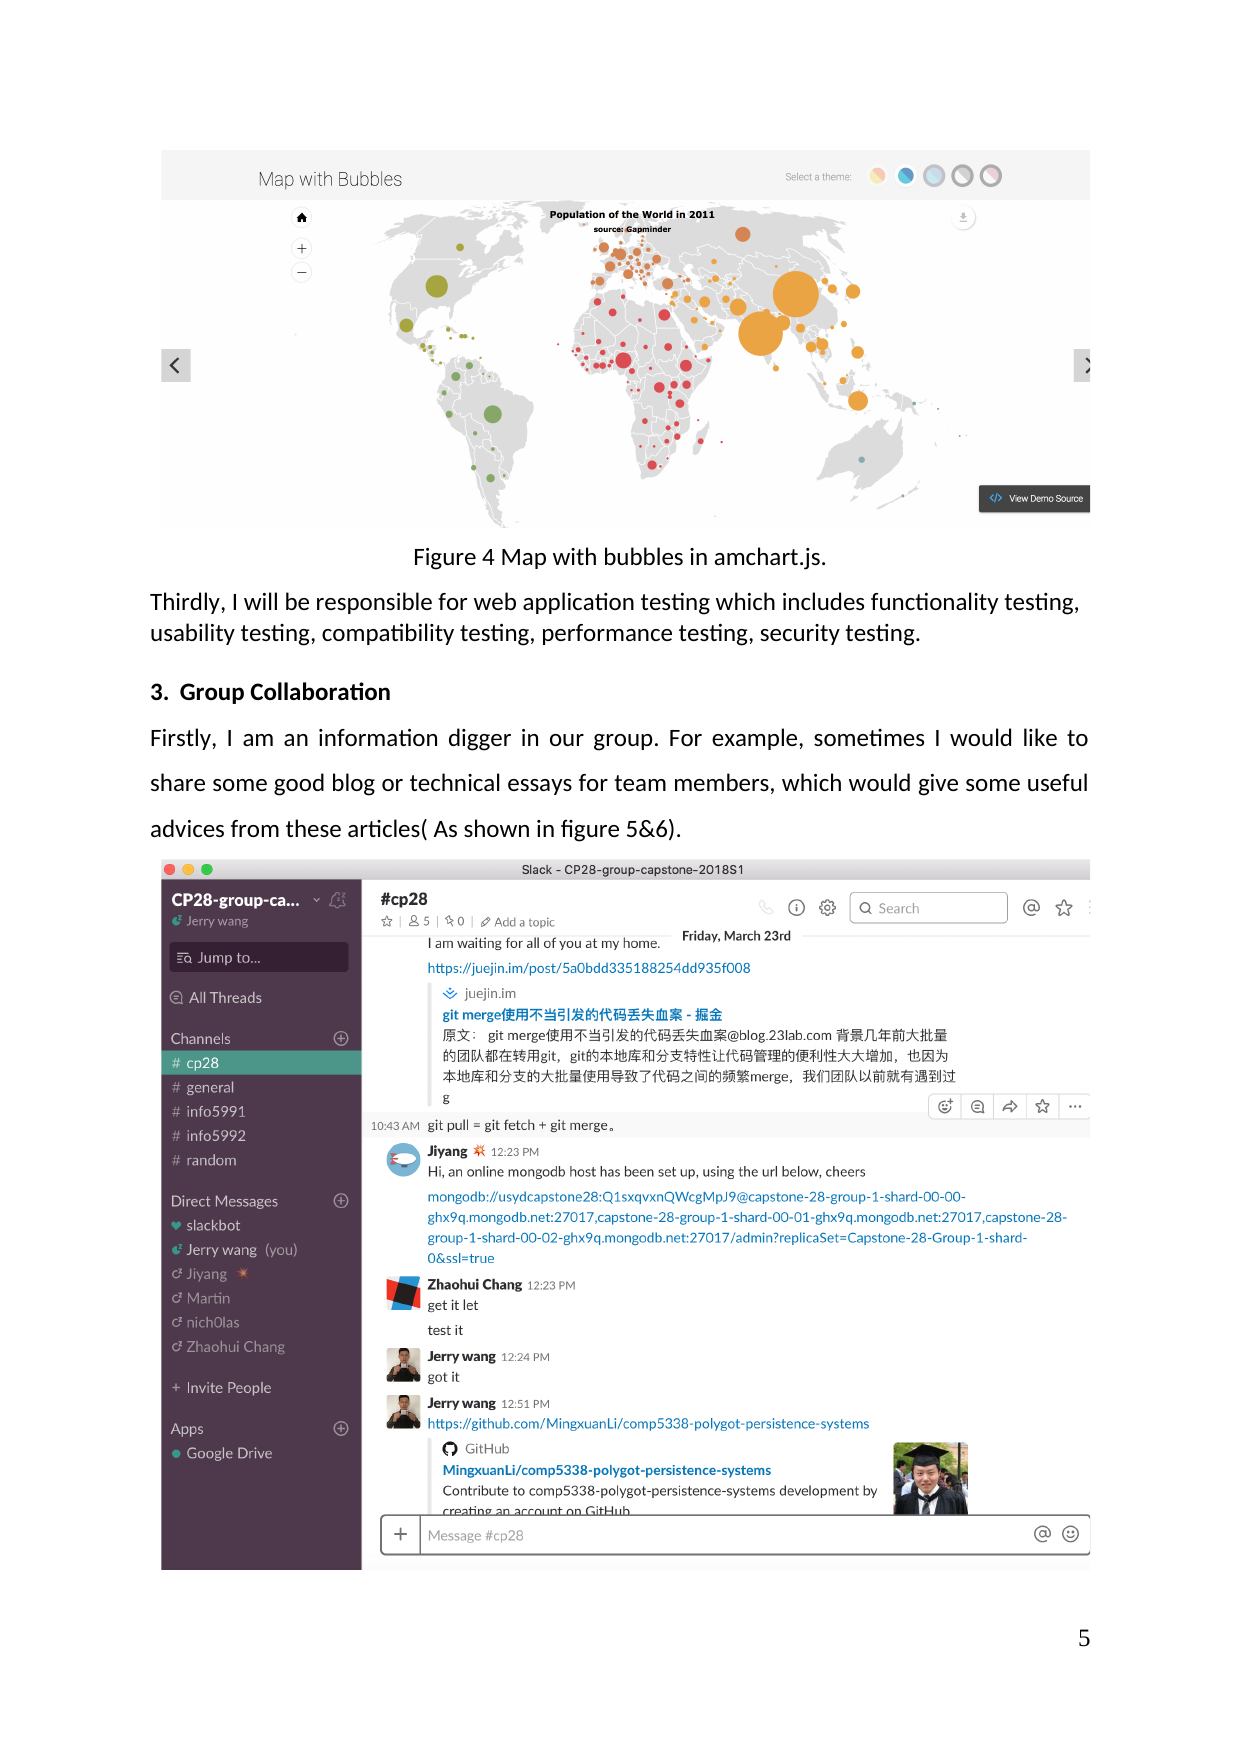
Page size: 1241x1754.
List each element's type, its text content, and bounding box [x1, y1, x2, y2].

picture [161, 859, 1091, 1570]
subtitle Group Collaboration [150, 676, 1090, 707]
table_cell Figure 4 Map with bubbles in amchart.js. [150, 542, 1090, 586]
picture [161, 150, 1091, 528]
text Firstly, I am an information digger in our group. For example, sometimes I would like to share some good blog or technical essays for team members, which would give some useful advices from these articles( As shown in figure 5&6). [150, 722, 1090, 844]
table_header [150, 859, 1090, 1584]
table_header [150, 150, 1090, 542]
text Thirdly, I will be responsible for web application testing which includes functionality testing, usability testing, compatibility testing, performance testing, security testing. [150, 586, 1090, 647]
